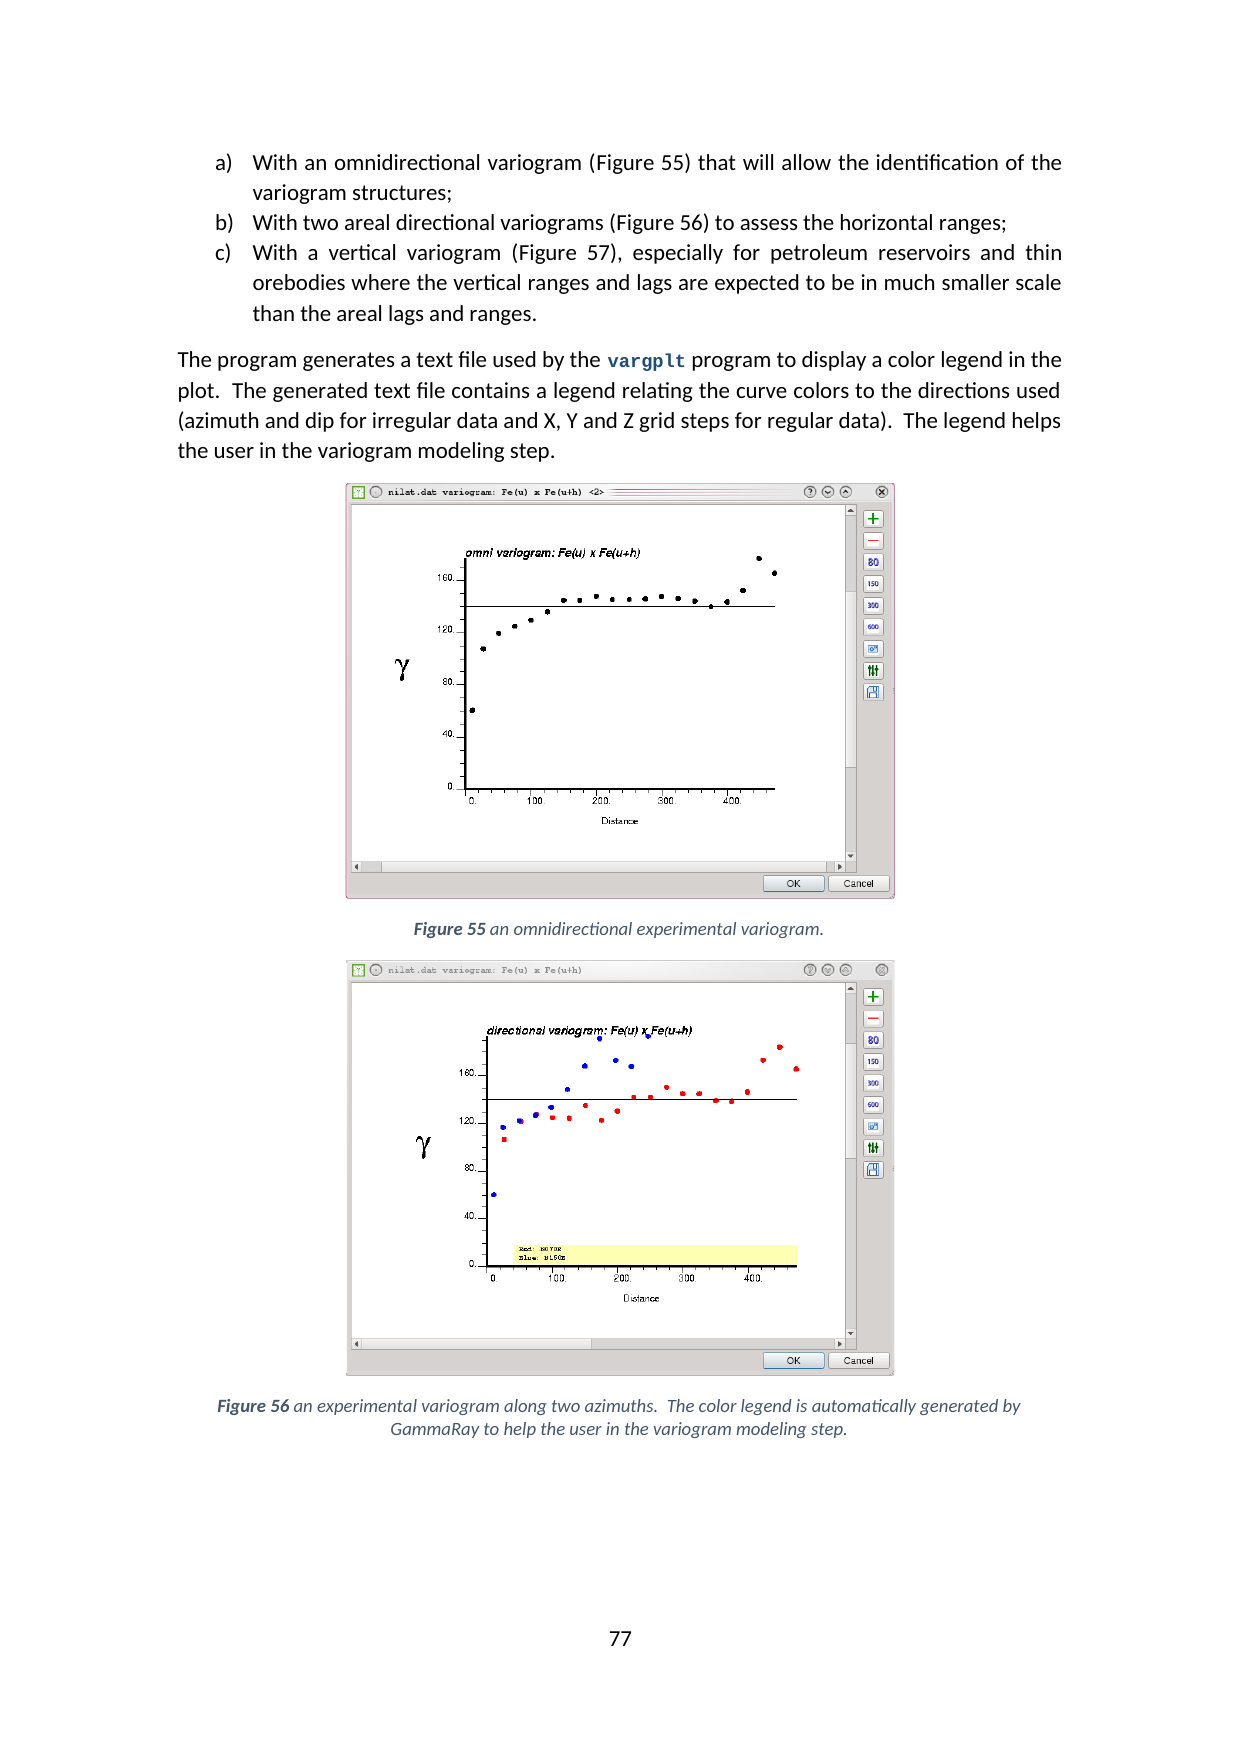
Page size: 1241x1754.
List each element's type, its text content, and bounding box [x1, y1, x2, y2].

text The program generates a text file used by the vargplt program to display a color legend in the plot. The generated text file contains a legend relating the curve colors to the directions used (azimuth and dip for irregular data and X, Y and Z grid steps for regular data). The legend helps the user in the variogram modeling step. [177, 346, 1063, 464]
picture [345, 483, 895, 899]
picture [346, 960, 895, 1376]
list With two areal directional variograms (Figure 56) to assess the horizontal ranges; [215, 208, 1063, 236]
list With a vertical variogram (Figure 57), especially for petroleum reservoirs and thin orebodies where the vertical ranges and lags are expected to be in much smaller scale than the areal lags and ranges. [215, 238, 1063, 327]
list With an omnidirectional variogram (Figure 55) that will allow the identification of the variogram structures; [215, 148, 1063, 206]
text Figure 55 an omnidirectional experimental variogram. [177, 917, 1063, 940]
text Figure 56 an experimental variogram along two azimuths. The color legend is automatically generated by GammaRay to help the user in the variogram modeling step. [177, 1394, 1063, 1440]
